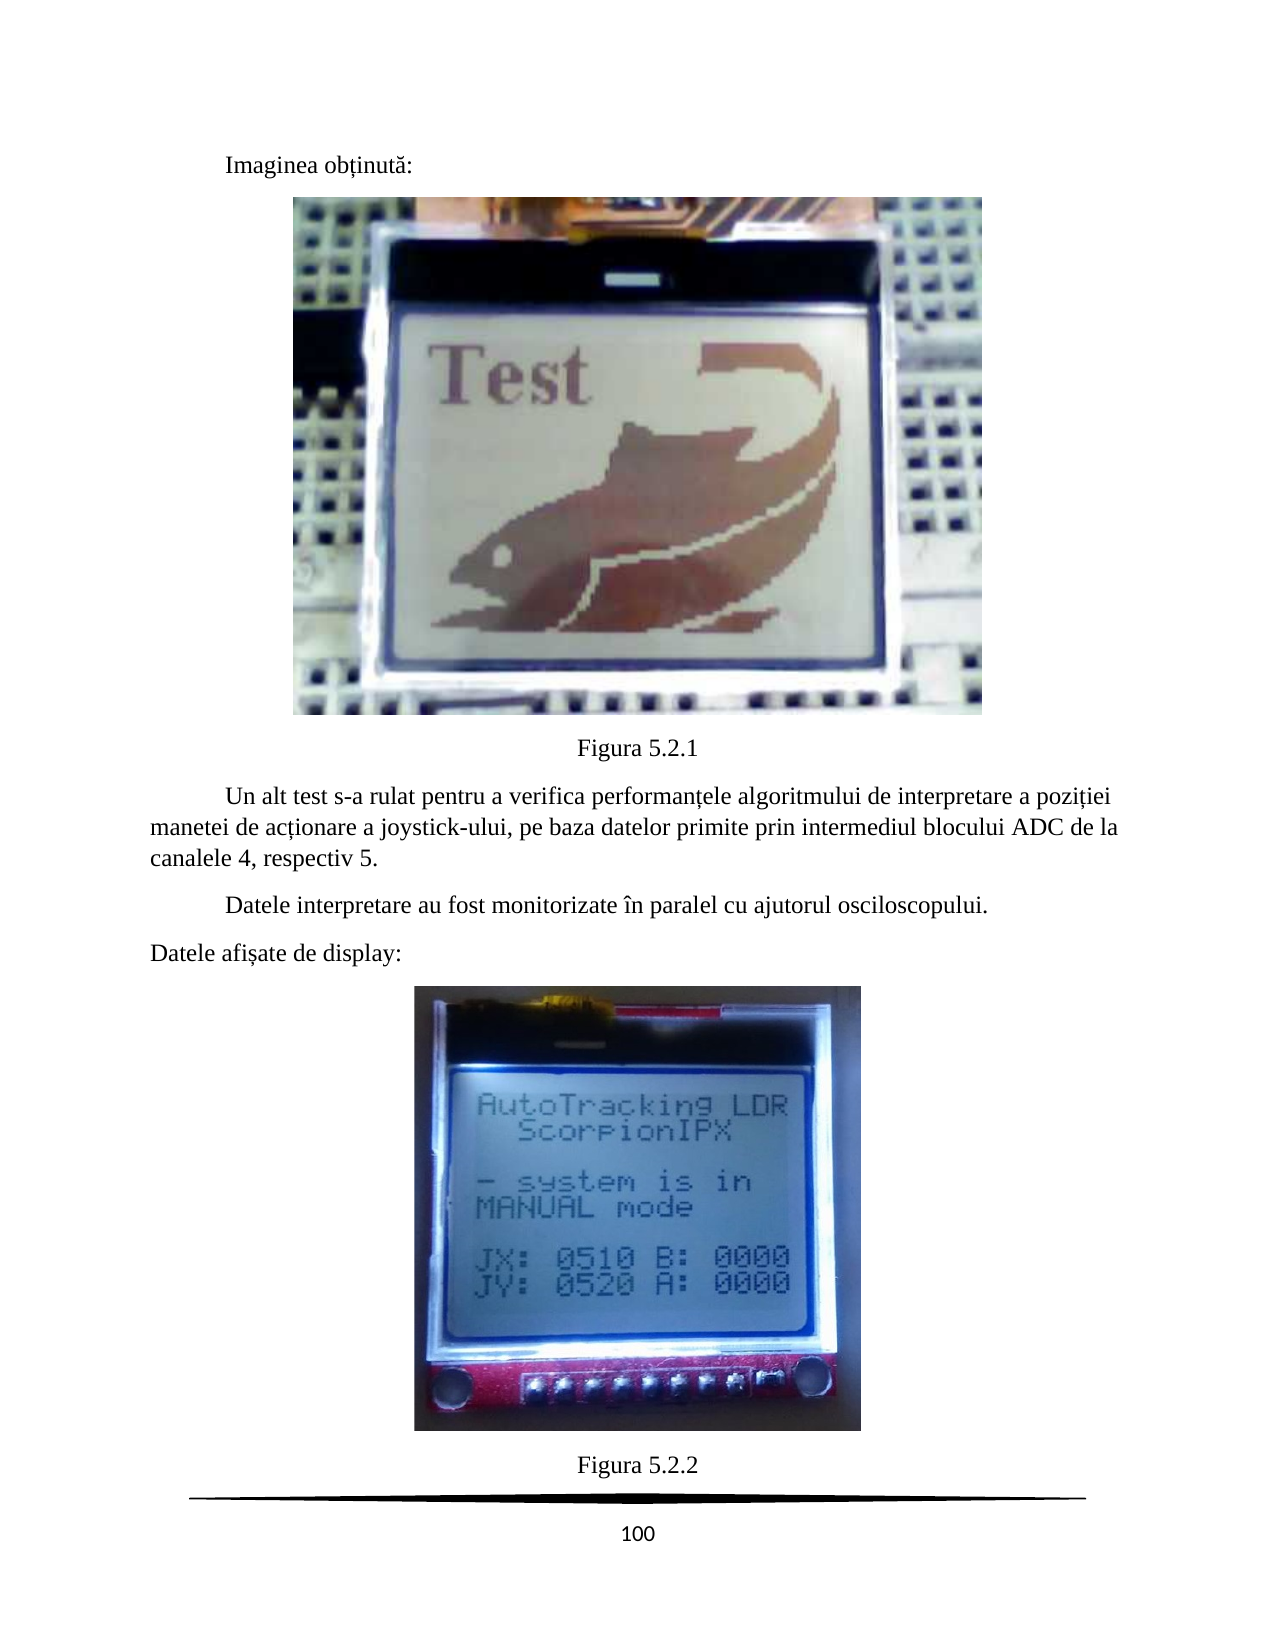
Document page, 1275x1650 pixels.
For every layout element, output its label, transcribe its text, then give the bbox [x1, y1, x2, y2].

text Datele afișate de display: [150, 938, 1125, 967]
picture [293, 197, 982, 715]
text Datele interpretare au fost monitorizate în paralel cu ajutorul osciloscopului. [150, 891, 1125, 919]
text Imaginea obținută: [150, 150, 1125, 179]
text Figura 5.2.1 [150, 733, 1125, 762]
text Un alt test s-a rulat pentru a verifica performanțele algoritmului de interpretare a poziției manetei de acționare a joystick-ului, pe baza datelor primite prin intermediul blocului ADC de la canalele 4, respectiv 5. [150, 781, 1125, 872]
picture [414, 986, 861, 1431]
text Figura 5.2.2 [150, 1450, 1125, 1478]
